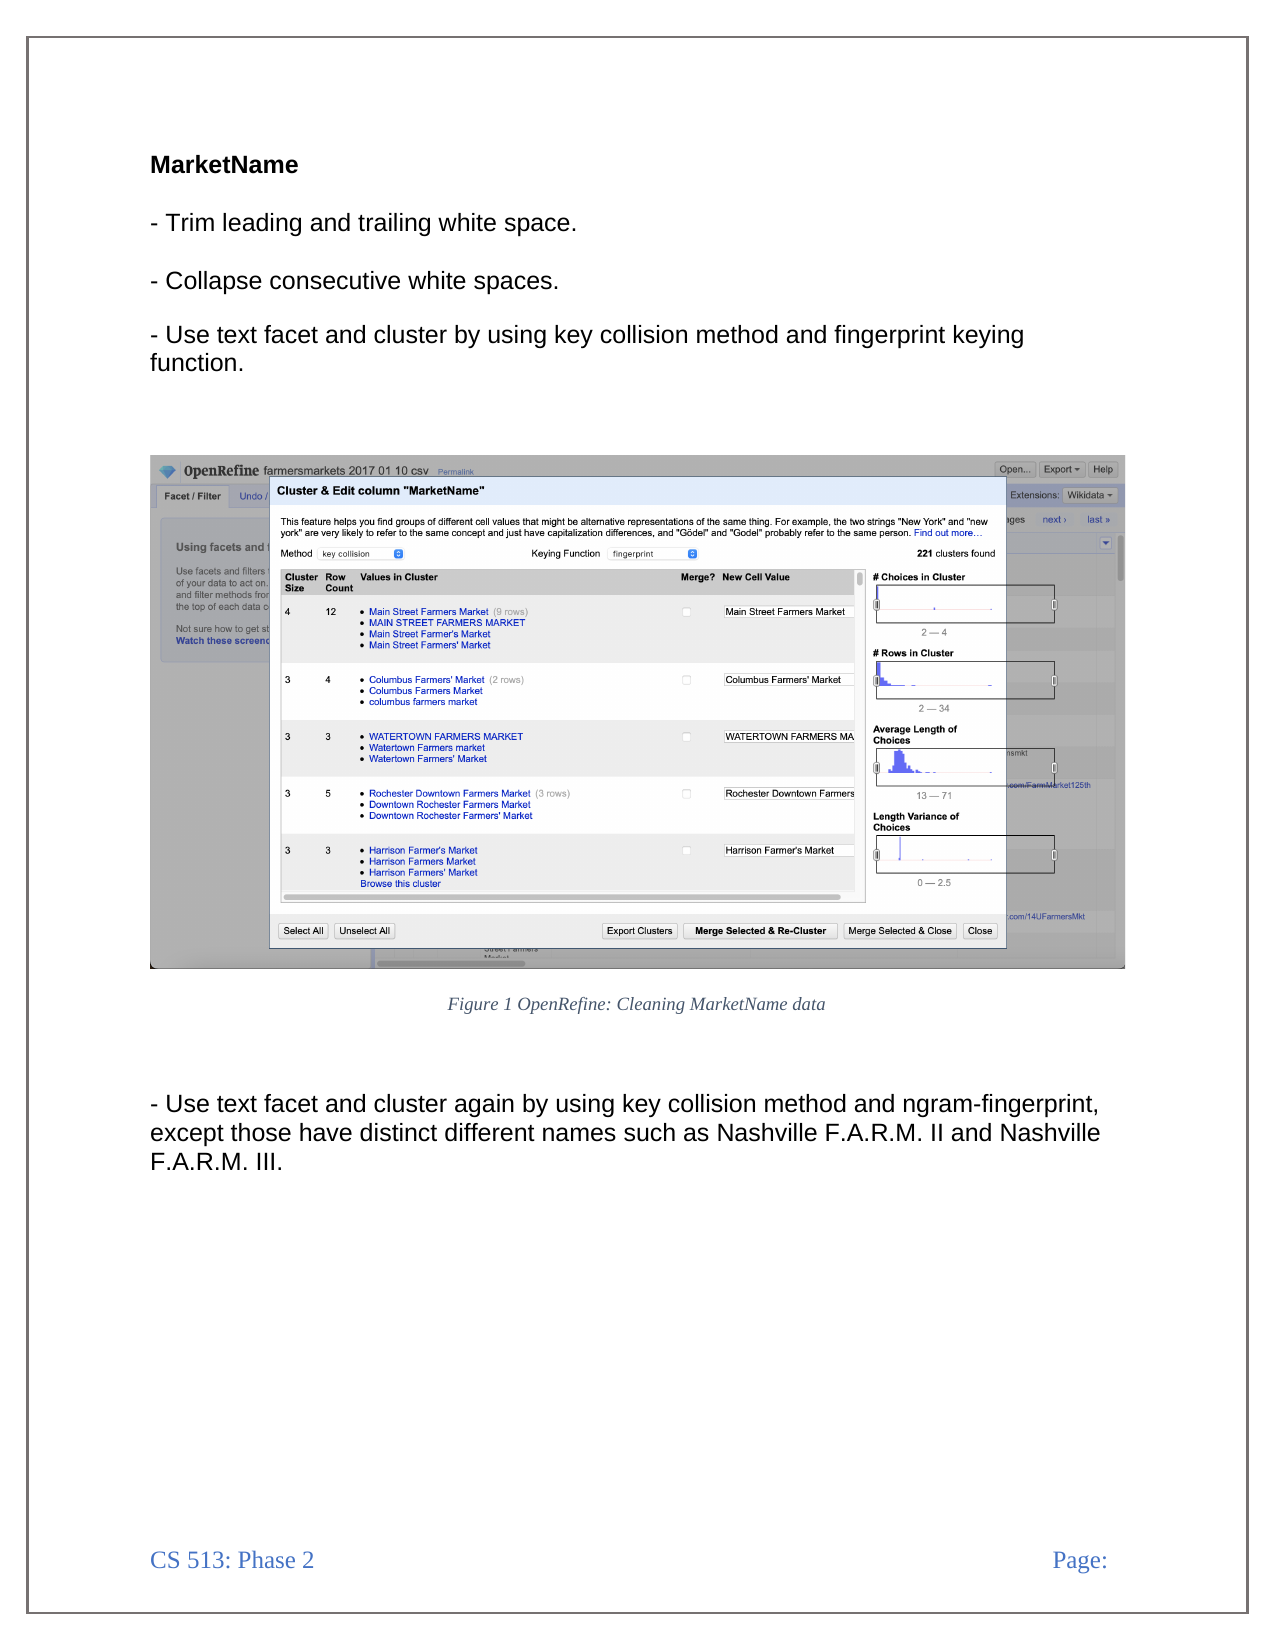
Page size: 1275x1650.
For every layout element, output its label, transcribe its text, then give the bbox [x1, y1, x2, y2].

text MarketName [150, 150, 1125, 179]
text - Use text facet and cluster by using key collision method and fingerprint keying function. [150, 319, 1125, 377]
text - Collapse consecutive white spaces. [150, 266, 1125, 294]
text - Trim leading and trailing white space. [150, 208, 1125, 237]
text - Use text facet and cluster again by using key collision method and ngram-fingerprint, except those have distinct different names such as Nashville F.A.R.M. II and Nashville F.A.R.M. III. [150, 1089, 1125, 1176]
picture [150, 455, 1125, 969]
